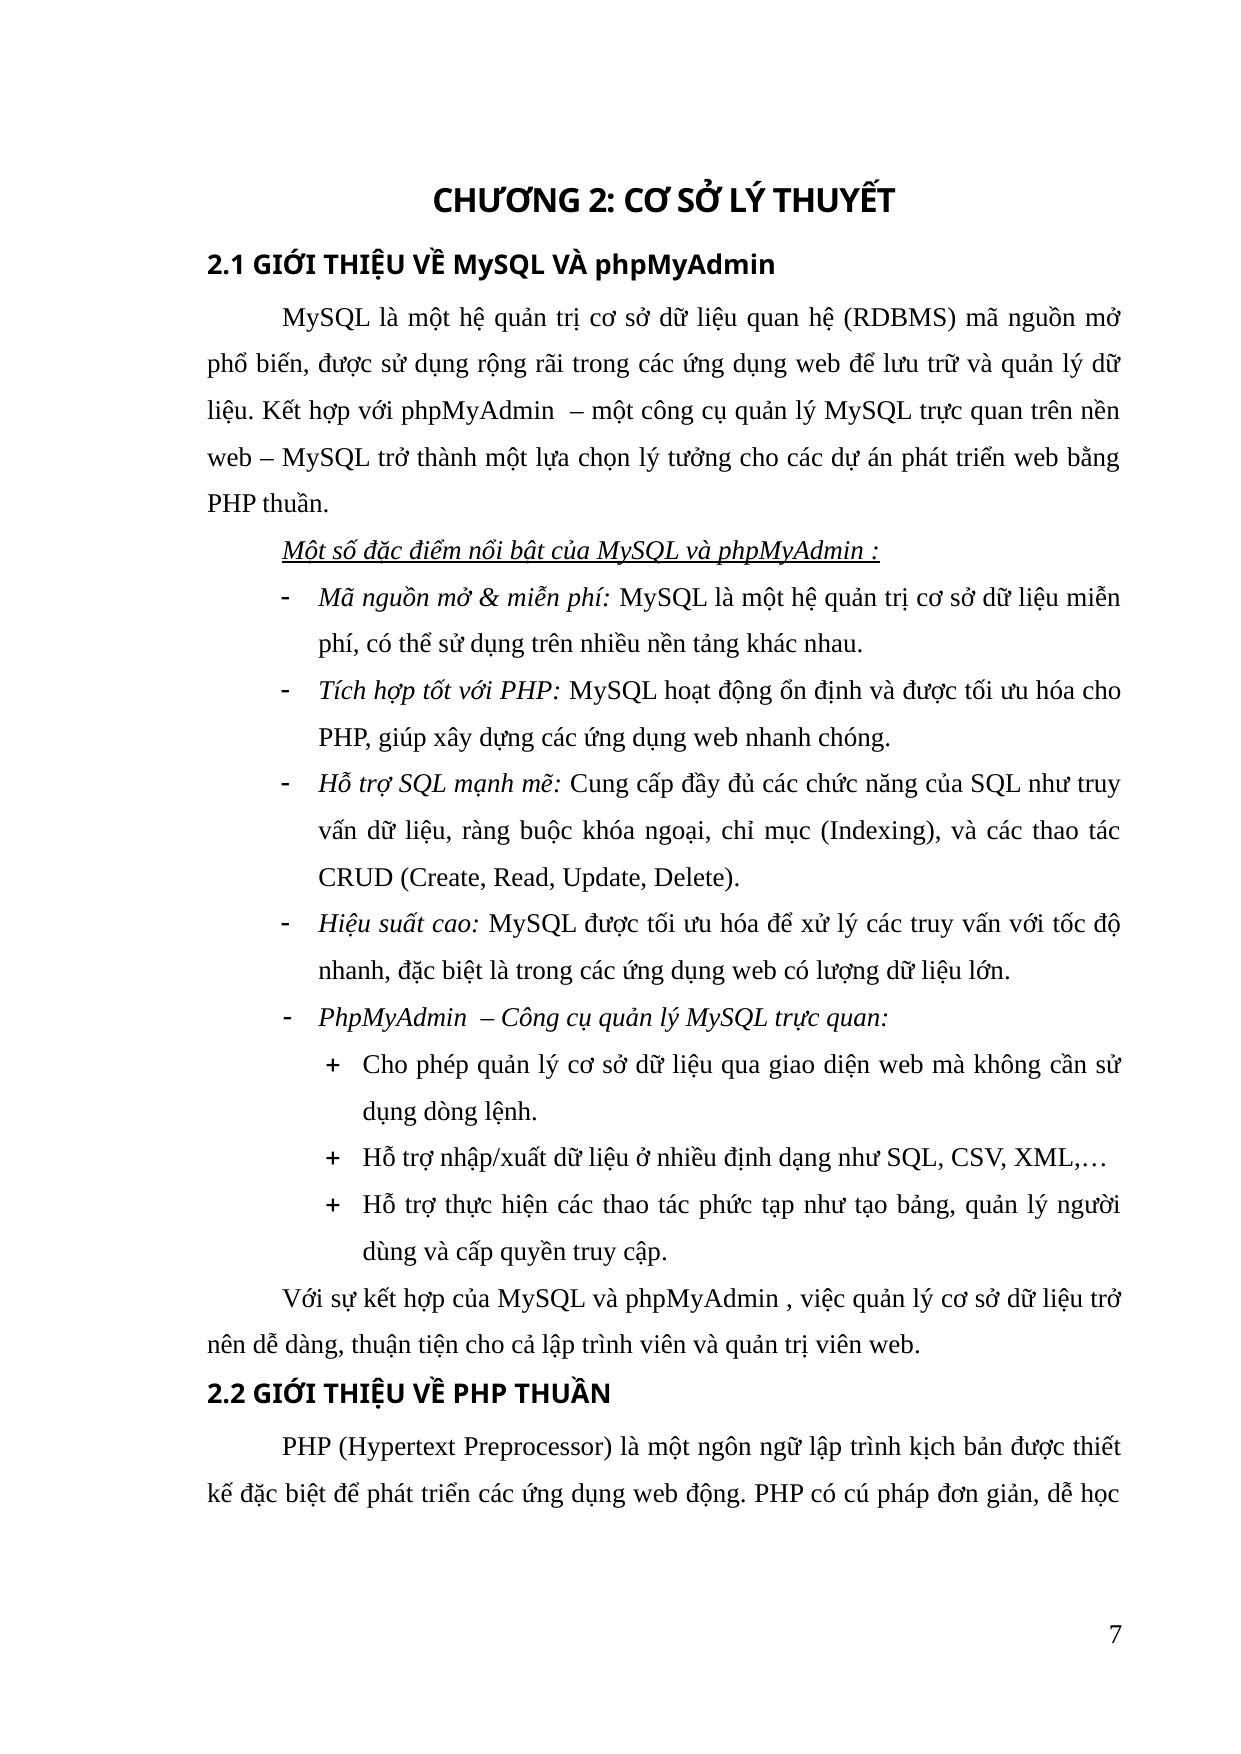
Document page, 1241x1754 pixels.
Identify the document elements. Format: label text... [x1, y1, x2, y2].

title CƠ SỞ LÝ THUYẾT [207, 177, 1122, 223]
list Hỗ trợ SQL mạnh mẽ: Cung cấp đầy đủ các chức năng của SQL như truy vấn dữ liệu, ràng buộc khóa ngoại, chỉ mục (Indexing), và các thao tác CRUD (Create, Read, Update, Delete). [281, 767, 1122, 892]
text Với sự kết hợp của MySQL và phpMyAdmin , việc quản lý cơ sở dữ liệu trở nên dễ dàng, thuận tiện cho cả lập trình viên và quản trị viên web. [207, 1282, 1122, 1359]
list Hỗ trợ thực hiện các thao tác phức tạp như tạo bảng, quản lý người dùng và cấp quyền truy cập. [325, 1188, 1122, 1266]
list Hỗ trợ nhập/xuất dữ liệu ở nhiều định dạng như SQL, CSV, XML,… [325, 1141, 1122, 1173]
text MySQL là một hệ quản trị cơ sở dữ liệu quan hệ (RDBMS) mã nguồn mở phổ biến, được sử dụng rộng rãi trong các ứng dụng web để lưu trữ và quản lý dữ liệu. Kết hợp với phpMyAdmin – một công cụ quản lý MySQL trực quan trên nền web – MySQL trở thành một lựa chọn lý tưởng cho các dự án phát triển web bằng PHP thuần. [207, 301, 1122, 518]
list Tích hợp tốt với PHP: MySQL hoạt động ổn định và được tối ưu hóa cho PHP, giúp xây dựng các ứng dụng web nhanh chóng. [281, 674, 1122, 752]
list PhpMyAdmin – Công cụ quản lý MySQL trực quan: [281, 1001, 1122, 1032]
text Một số đặc điểm nổi bật của MySQL và phpMyAdmin : [207, 534, 1122, 565]
subtitle GIỚI THIỆU VỀ PHP THUẦN [207, 1375, 1122, 1412]
list Hiệu suất cao: MySQL được tối ưu hóa để xử lý các truy vấn với tốc độ nhanh, đặc biệt là trong các ứng dụng web có lượng dữ liệu lớn. [281, 908, 1122, 986]
list Cho phép quản lý cơ sở dữ liệu qua giao diện web mà không cần sử dụng dòng lệnh. [325, 1048, 1122, 1126]
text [207, 1430, 1122, 1508]
subtitle GIỚI THIỆU VỀ MySQL VÀ phpMyAdmin [207, 245, 1122, 282]
list Mã nguồn mở & miễn phí: MySQL là một hệ quản trị cơ sở dữ liệu miễn phí, có thể sử dụng trên nhiều nền tảng khác nhau. [281, 581, 1122, 658]
